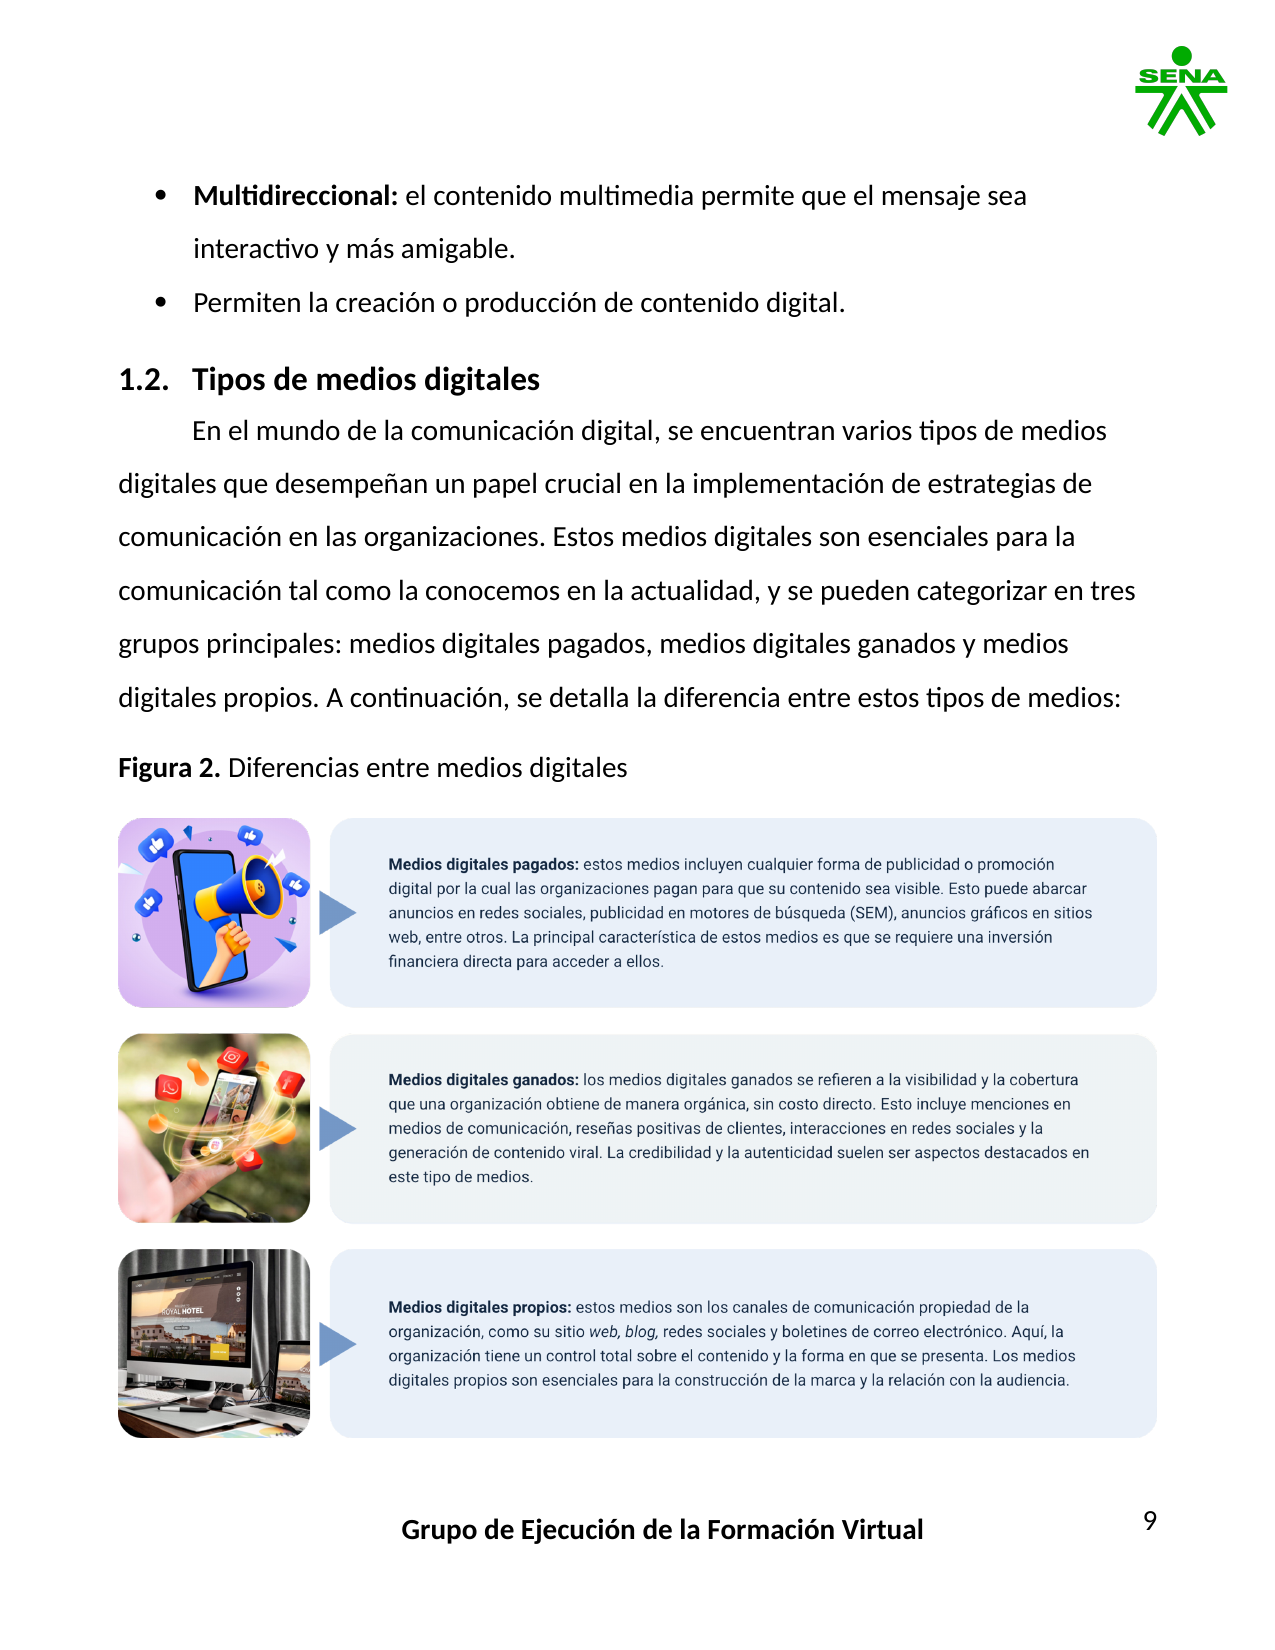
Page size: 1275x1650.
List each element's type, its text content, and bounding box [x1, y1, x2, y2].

picture [118, 818, 1157, 1438]
text En el mundo de la comunicación digital, se encuentran varios tipos de medios digitales que desempeñan un papel crucial en la implementación de estrategias de comunicación en las organizaciones. Estos medios digitales son esenciales para la comunicación tal como la conocemos en la actualidad, y se pueden categorizar en tres grupos principales: medios digitales pagados, medios digitales ganados y medios digitales propios. A continuación, se detalla la diferencia entre estos tipos de medios: [118, 412, 1157, 714]
picture [1135, 46, 1228, 136]
text Figura 2. Diferencias entre medios digitales [118, 749, 1157, 784]
list Permiten la creación o producción de contenido digital. [156, 284, 1157, 320]
subtitle Tipos de medios digitales [118, 358, 1157, 399]
list Multidireccional: el contenido multimedia permite que el mensaje sea interactivo y más amigable. [156, 177, 1157, 266]
